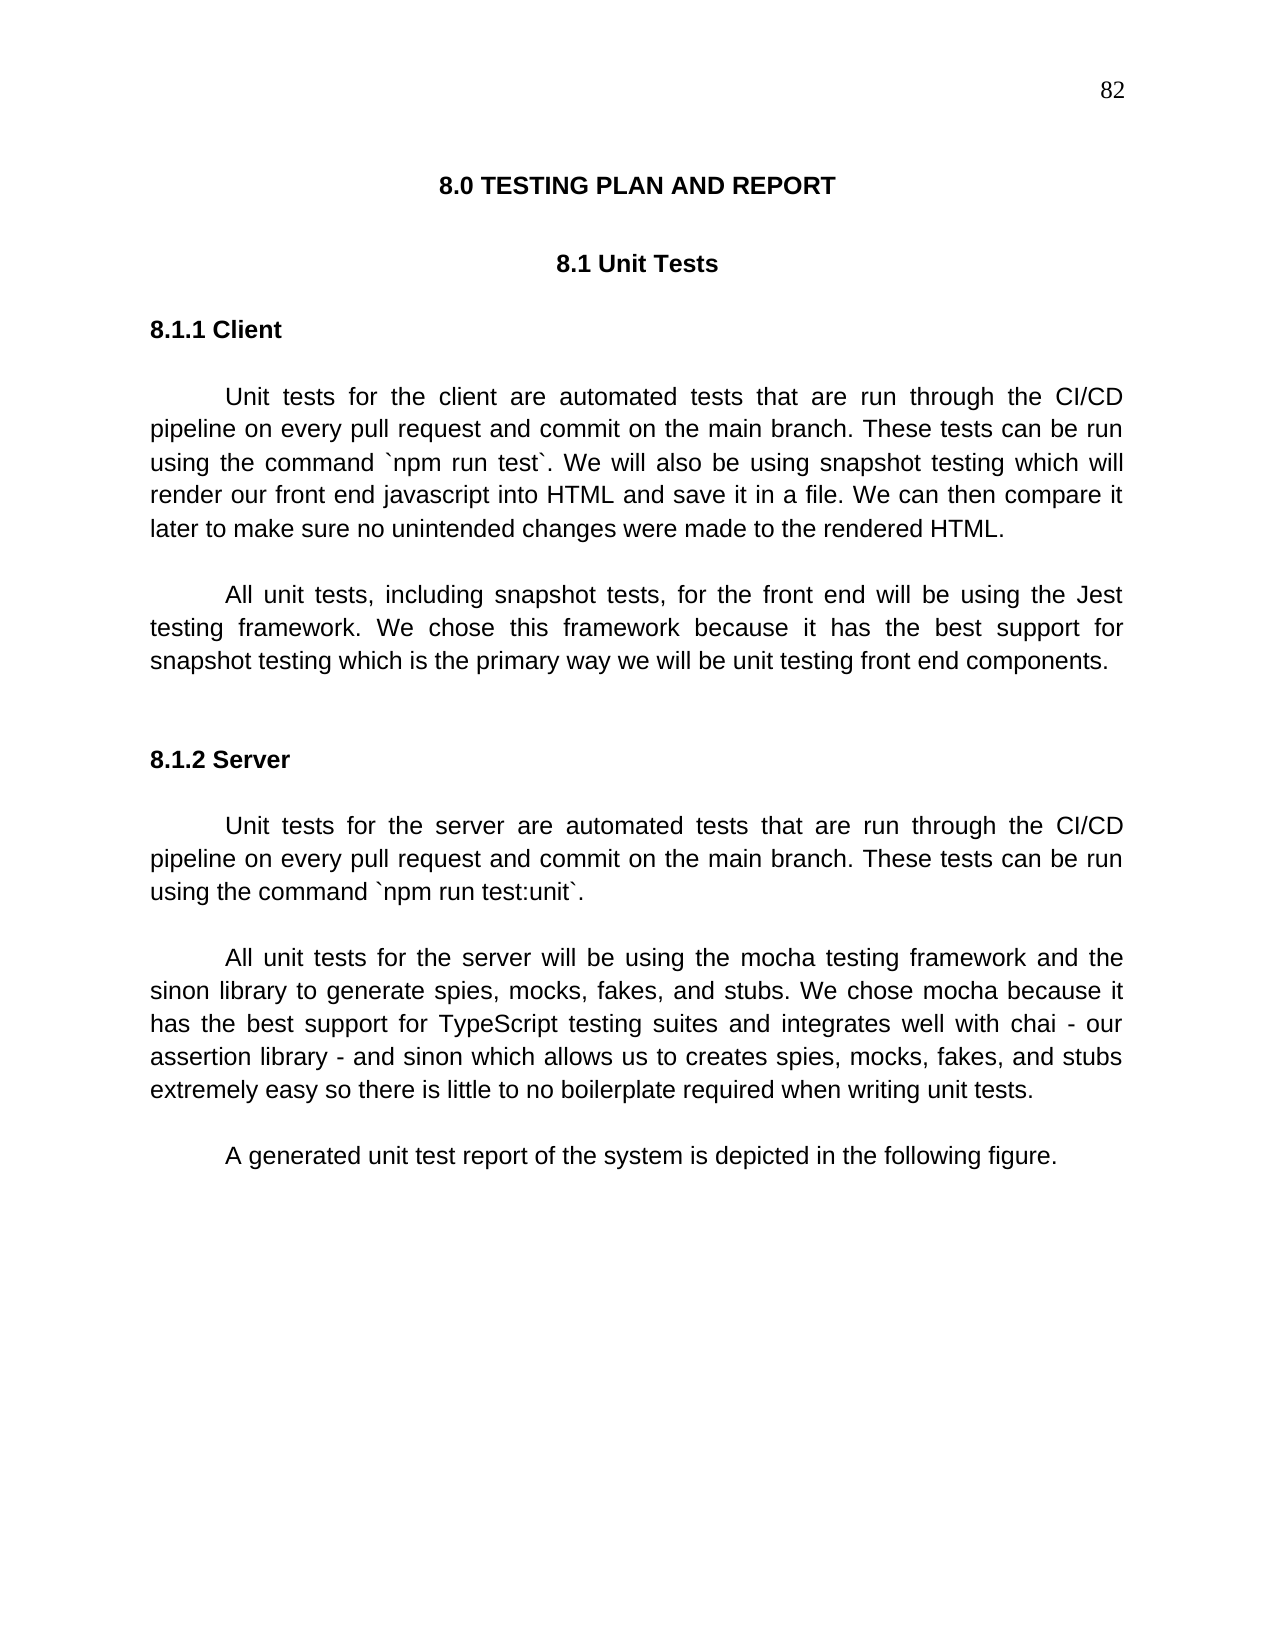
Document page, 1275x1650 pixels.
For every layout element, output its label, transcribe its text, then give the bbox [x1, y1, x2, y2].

text Unit tests for the client are automated tests that are run through the CI/CD pipeline on every pull request and commit on the main branch. These tests can be run using the command `npm run test`. We will also be using snapshot testing which will render our front end javascript into HTML and save it in a file. We can then compare it later to make sure no unintended changes were made to the rendered HTML. [150, 381, 1125, 542]
text Unit tests for the server are automated tests that are run through the CI/CD pipeline on every pull request and commit on the main branch. These tests can be run using the command `npm run test:unit`. [150, 811, 1125, 906]
subtitle 8.0 TESTING PLAN AND REPORT [150, 171, 1125, 199]
subtitle 8.1.2 Server [150, 745, 1125, 773]
text All unit tests, including snapshot tests, for the front end will be using the Jest testing framework. We chose this framework because it has the best support for snapshot testing which is the primary way we will be unit testing front end components. [150, 579, 1125, 674]
subtitle 8.1 Unit Tests [150, 249, 1125, 278]
text A generated unit test report of the system is depicted in the following figure. [150, 1141, 1125, 1170]
subtitle 8.1.1 Client [150, 315, 1125, 344]
text All unit tests for the server will be using the mocha testing framework and the sinon library to generate spies, mocks, fakes, and stubs. We chose mocha because it has the best support for TypeScript testing suites and integrates well with chai - our assertion library - and sinon which allows us to creates spies, mocks, fakes, and stubs extremely easy so there is little to no boilerplate required when writing unit tests. [150, 943, 1125, 1104]
